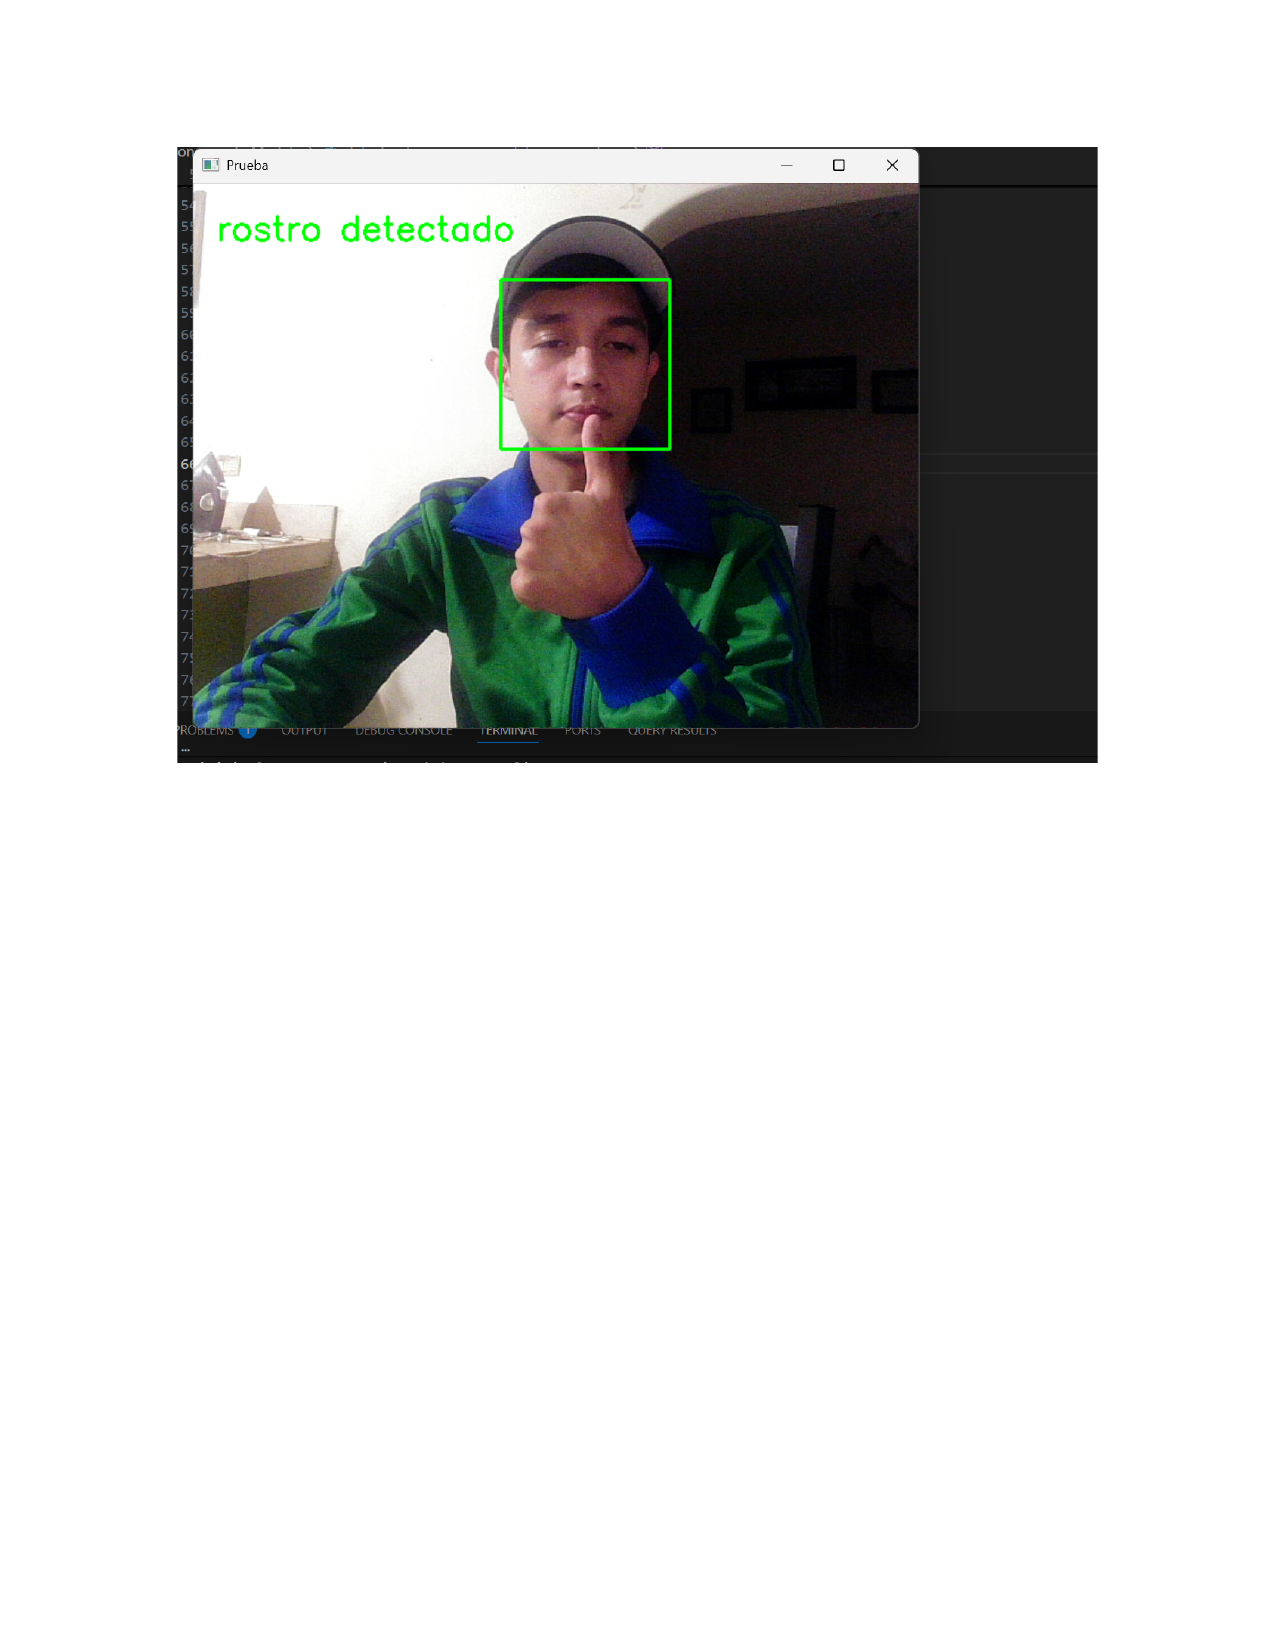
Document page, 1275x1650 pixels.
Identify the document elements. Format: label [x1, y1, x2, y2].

picture [177, 147, 1098, 763]
